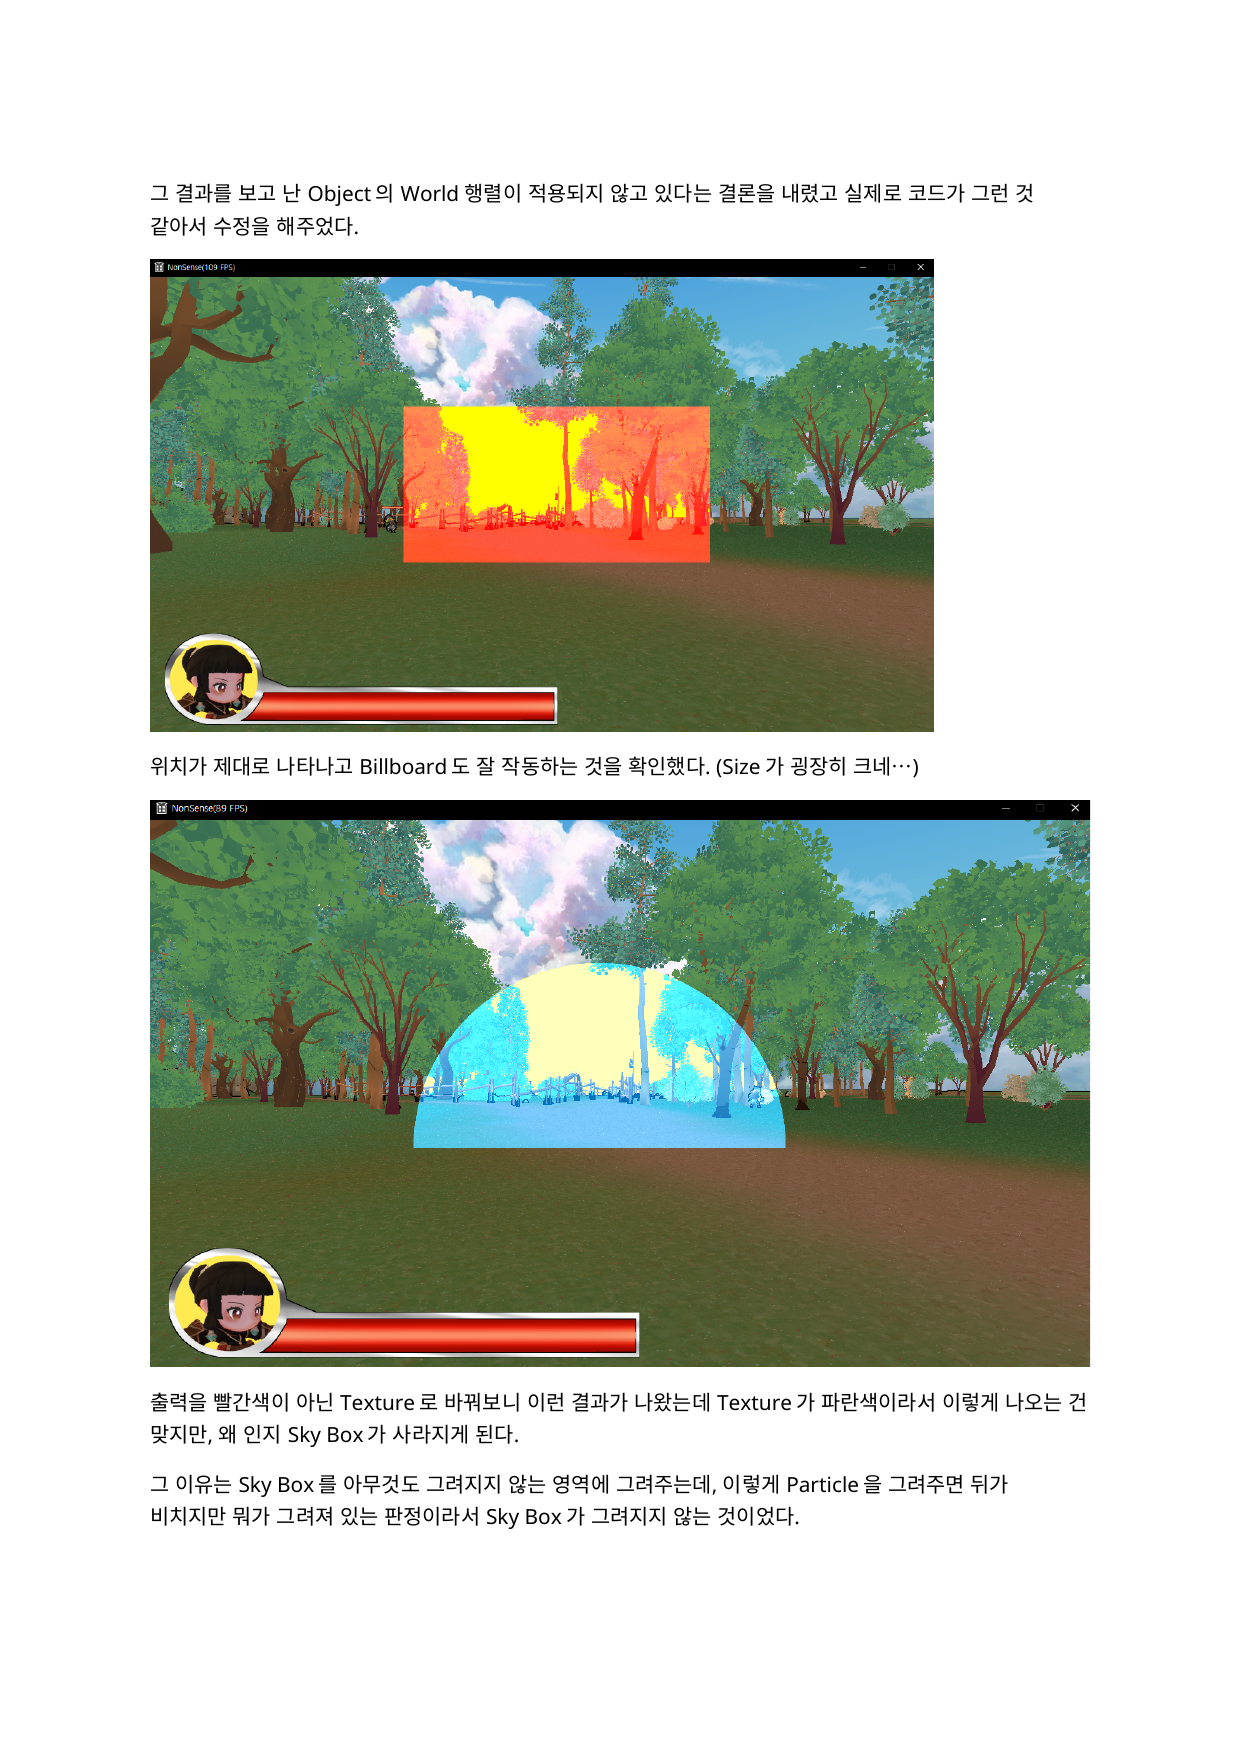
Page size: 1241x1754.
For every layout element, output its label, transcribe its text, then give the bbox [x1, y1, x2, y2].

text 출력을 빨간색이 아닌 Texture로 바꿔보니 이런 결과가 나왔는데 Texture가 파란색이라서 이렇게 나오는 건 맞지만, 왜 인지 Sky Box가 사라지게 된다. [150, 1386, 1090, 1449]
text 위치가 제대로 나타나고 Billboard도 잘 작동하는 것을 확인했다. (Size가 굉장히 크네…) [150, 751, 1090, 781]
picture [150, 259, 934, 732]
text 그 결과를 보고 난 Object의 World 행렬이 적용되지 않고 있다는 결론을 내렸고 실제로 코드가 그런 것 같아서 수정을 해주었다. [150, 177, 1090, 240]
picture [150, 800, 1091, 1367]
text 그 이유는 Sky Box를 아무것도 그려지지 않는 영역에 그려주는데, 이렇게 Particle을 그려주면 뒤가 비치지만 뭐가 그려져 있는 판정이라서 Sky Box가 그려지지 않는 것이었다. [150, 1468, 1090, 1531]
